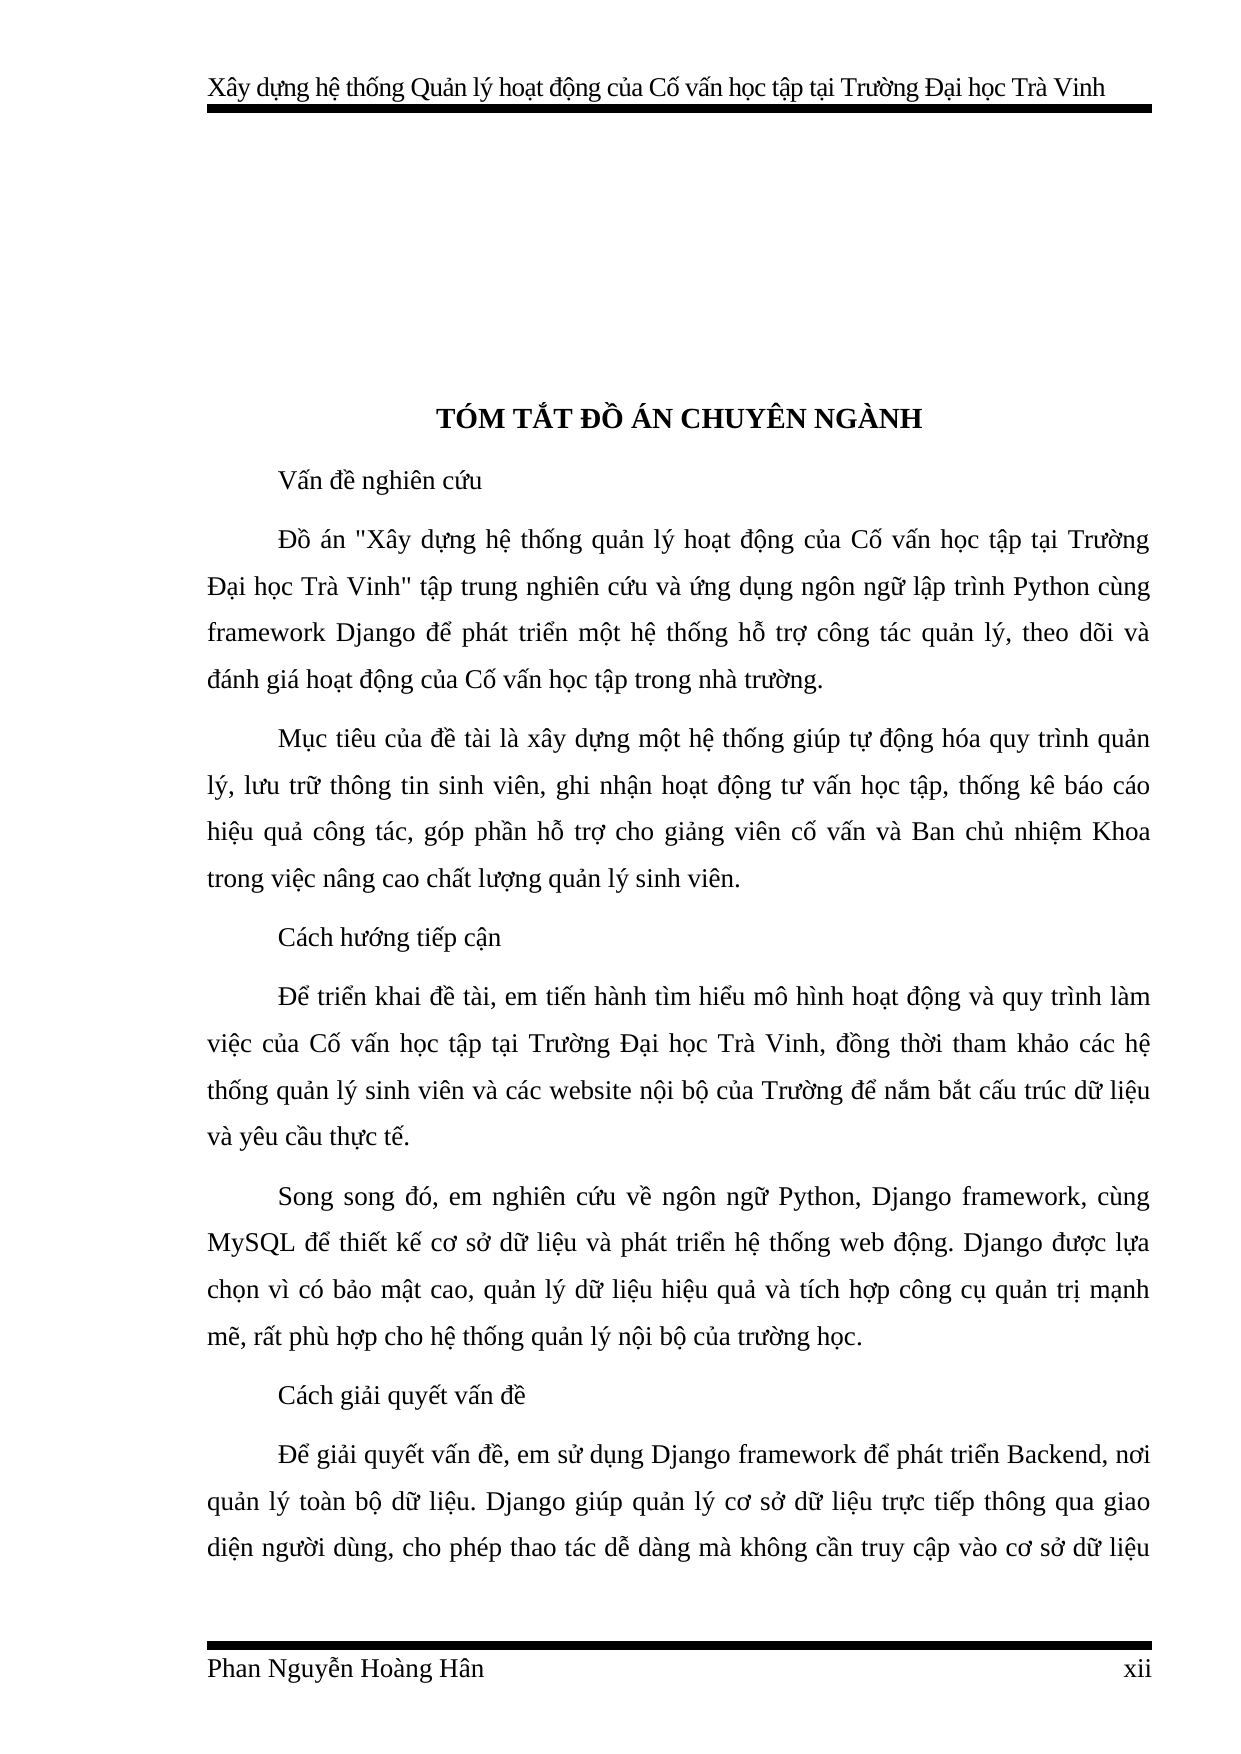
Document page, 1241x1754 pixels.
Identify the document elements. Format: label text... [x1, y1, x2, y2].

text Cách giải quyết vấn đề [207, 1379, 1152, 1410]
text Cách hướng tiếp cận [207, 921, 1152, 952]
text Mục tiêu của đề tài là xây dựng một hệ thống giúp tự động hóa quy trình quản lý, lưu trữ thông tin sinh viên, ghi nhận hoạt động tư vấn học tập, thống kê báo cáo hiệu quả công tác, góp phần hỗ trợ cho giảng viên cố vấn và Ban chủ nhiệm Khoa trong việc nâng cao chất lượng quản lý sinh viên. [207, 722, 1152, 893]
text Song song đó, em nghiên cứu về ngôn ngữ Python, Django framework, cùng MySQL để thiết kế cơ sở dữ liệu và phát triển hệ thống web động. Django được lựa chọn vì có bảo mật cao, quản lý dữ liệu hiệu quả và tích hợp công cụ quản trị mạnh mẽ, rất phù hợp cho hệ thống quản lý nội bộ của trường học. [207, 1179, 1152, 1351]
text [207, 1438, 1152, 1562]
text TÓM TẮT ĐỒ ÁN CHUYÊN NGÀNH [207, 401, 1152, 434]
text Để triển khai đề tài, em tiến hành tìm hiểu mô hình hoạt động và quy trình làm việc của Cố vấn học tập tại Trường Đại học Trà Vinh, đồng thời tham khảo các hệ thống quản lý sinh viên và các website nội bộ của Trường để nắm bắt cấu trúc dữ liệu và yêu cầu thực tế. [207, 980, 1152, 1152]
text Vấn đề nghiên cứu [207, 464, 1152, 495]
text Đồ án "Xây dựng hệ thống quản lý hoạt động của Cố vấn học tập tại Trường Đại học Trà Vinh" tập trung nghiên cứu và ứng dụng ngôn ngữ lập trình Python cùng framework Django để phát triển một hệ thống hỗ trợ công tác quản lý, theo dõi và đánh giá hoạt động của Cố vấn học tập trong nhà trường. [207, 523, 1152, 694]
